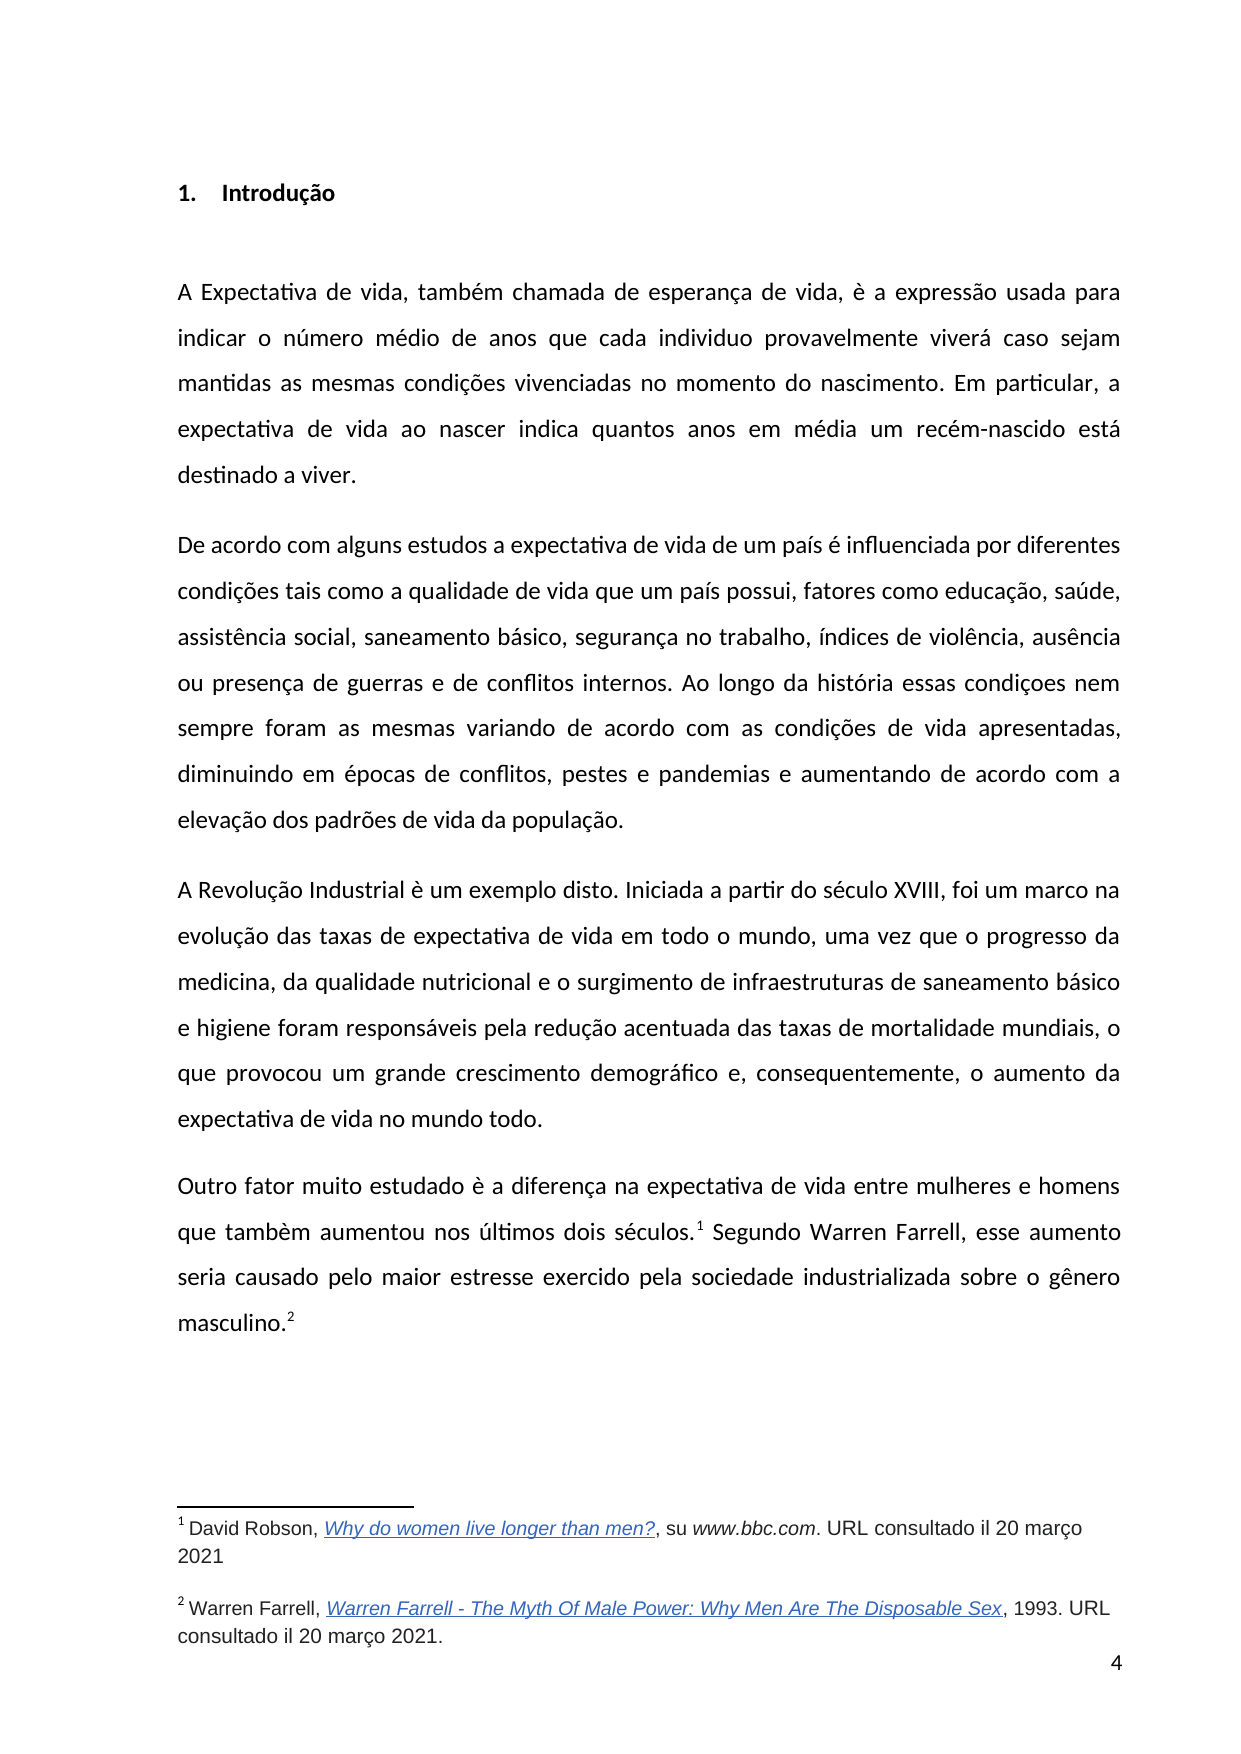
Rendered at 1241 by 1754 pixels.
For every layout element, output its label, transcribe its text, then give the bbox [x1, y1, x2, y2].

text Outro fator muito estudado è a diferença na expectativa de vida entre mulheres e homens que tambèm aumentou nos últimos dois séculos. Segundo Warren Farrell, esse aumento seria causado pelo maior estresse exercido pela sociedade industrializada sobre o gênero masculino. [177, 1170, 1122, 1338]
text De acordo com alguns estudos a expectativa de vida de um país é influenciada por diferentes condições tais como a qualidade de vida que um país possui, fatores como educação, saúde, assistência social, saneamento básico, segurança no trabalho, índices de violência, ausência ou presença de guerras e de conflitos internos. Ao longo da história essas condiçoes nem sempre foram as mesmas variando de acordo com as condições de vida apresentadas, diminuindo em épocas de conflitos, pestes e pandemias e aumentando de acordo com a elevação dos padrões de vida da população. [177, 529, 1122, 834]
text A Revolução Industrial è um exemplo disto. Iniciada a partir do século XVIII, foi um marco na evolução das taxas de expectativa de vida em todo o mundo, uma vez que o progresso da medicina, da qualidade nutricional e o surgimento de infraestruturas de saneamento básico e higiene foram responsáveis pela redução acentuada das taxas de mortalidade mundiais, o que provocou um grande crescimento demográfico e, consequentemente, o aumento da expectativa de vida no mundo todo. [177, 875, 1122, 1134]
text A Expectativa de vida, também chamada de esperança de vida, è a expressão usada para indicar o número médio de anos que cada individuo provavelmente viverá caso sejam mantidas as mesmas condições vivenciadas no momento do nascimento. Em particular, a expectativa de vida ao nascer indica quantos anos em média um recém-nascido está destinado a viver. [177, 276, 1122, 489]
subtitle Introdução [177, 177, 1122, 208]
